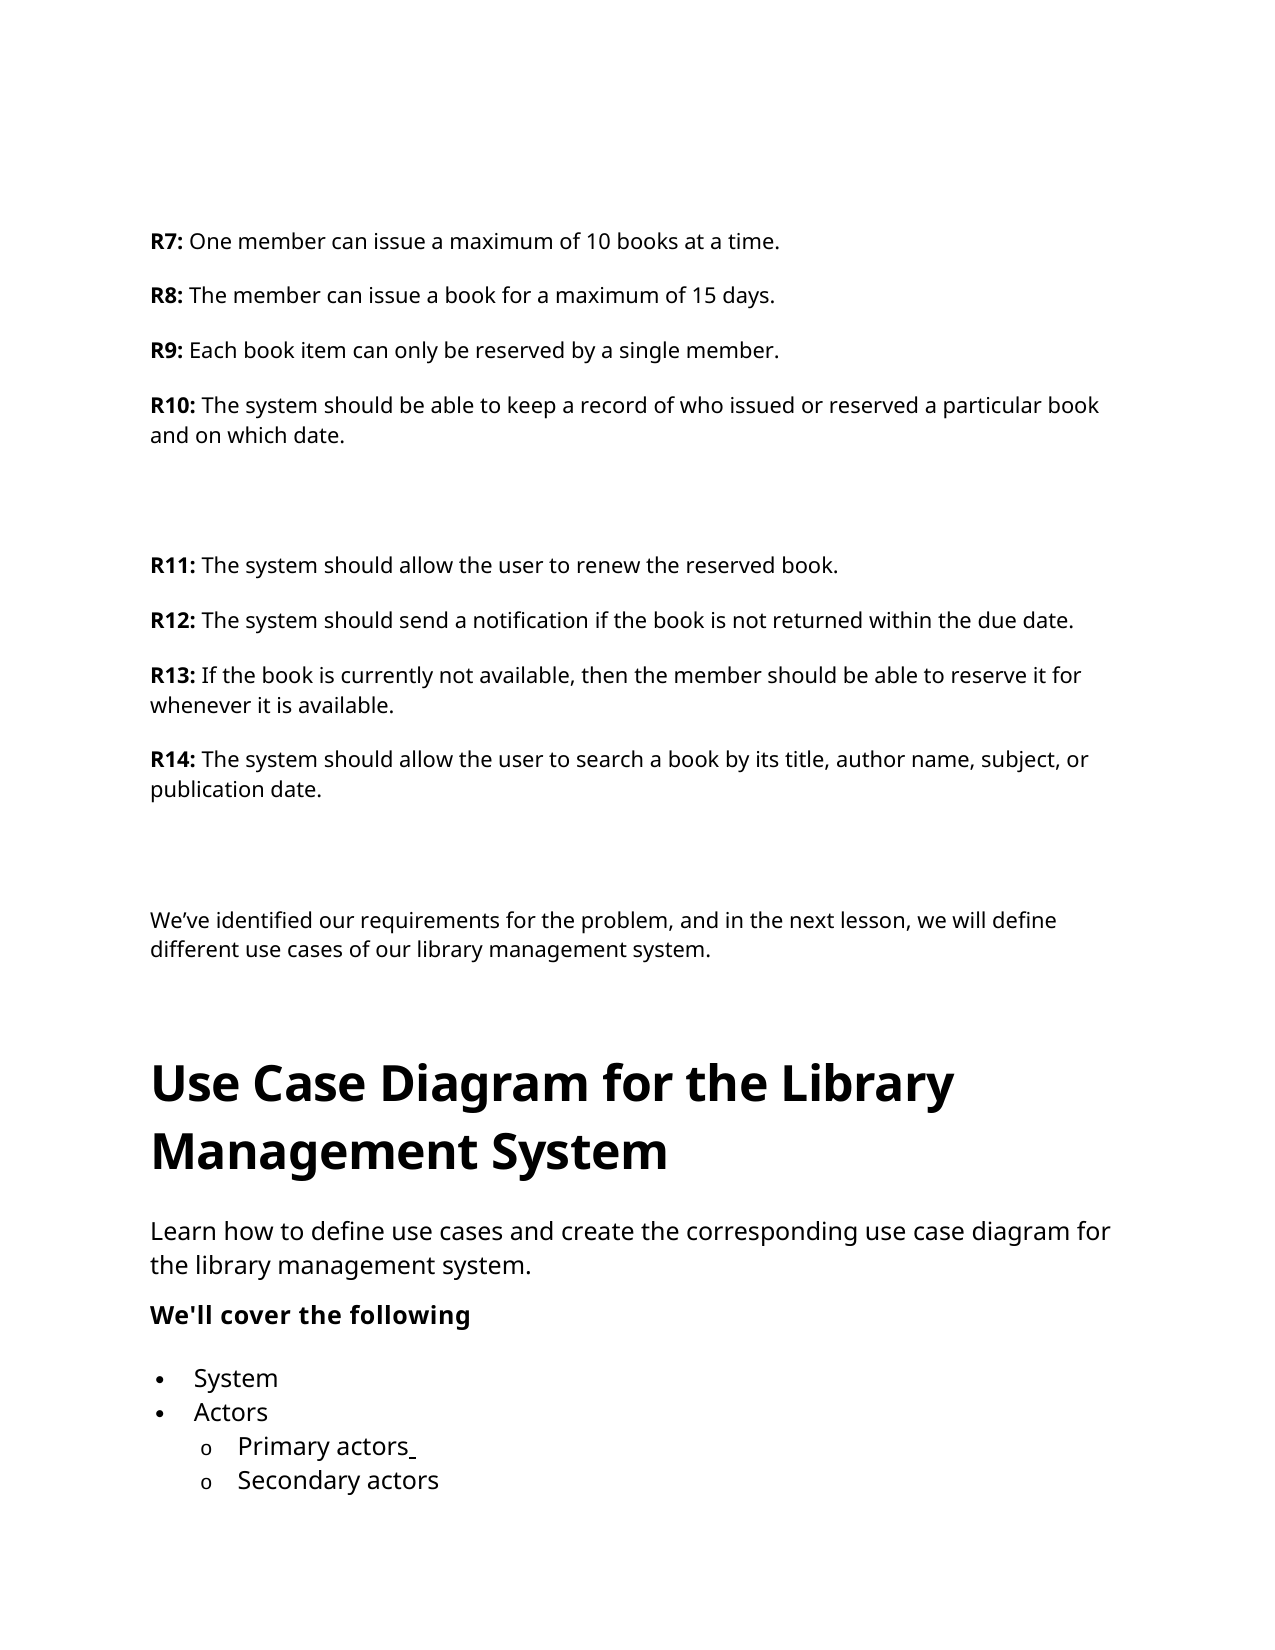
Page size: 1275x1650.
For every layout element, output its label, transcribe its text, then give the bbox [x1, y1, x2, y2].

text R10: The system should be able to keep a record of who issued or reserved a particular book and on which date. [150, 390, 1125, 449]
text We’ve identified our requirements for the problem, and in the next lesson, we will define different use cases of our library management system. [150, 904, 1125, 964]
list Actors [156, 1394, 1125, 1429]
text R14: The system should allow the user to search a book by its title, author name, subject, or publication date. [150, 744, 1125, 804]
subtitle Use Case Diagram for the Library Management System [150, 1048, 1125, 1184]
text R12: The system should send a notification if the book is not returned within the due date. [150, 605, 1125, 635]
text R9: Each book item can only be reserved by a single member. [150, 335, 1125, 365]
text R8: The member can issue a book for a maximum of 15 days. [150, 280, 1125, 310]
text R7: One member can issue a maximum of 10 books at a time. [150, 226, 1125, 255]
list System [156, 1361, 1125, 1394]
list Primary actors [200, 1429, 1125, 1463]
text R13: If the book is currently not available, then the member should be able to reserve it for whenever it is available. [150, 660, 1125, 719]
text We'll cover the following [150, 1297, 1125, 1331]
list Secondary actors [200, 1463, 1125, 1497]
text Learn how to define use cases and create the corresponding use case diagram for the library management system. [150, 1213, 1125, 1282]
text R11: The system should allow the user to renew the reserved book. [150, 550, 1125, 580]
